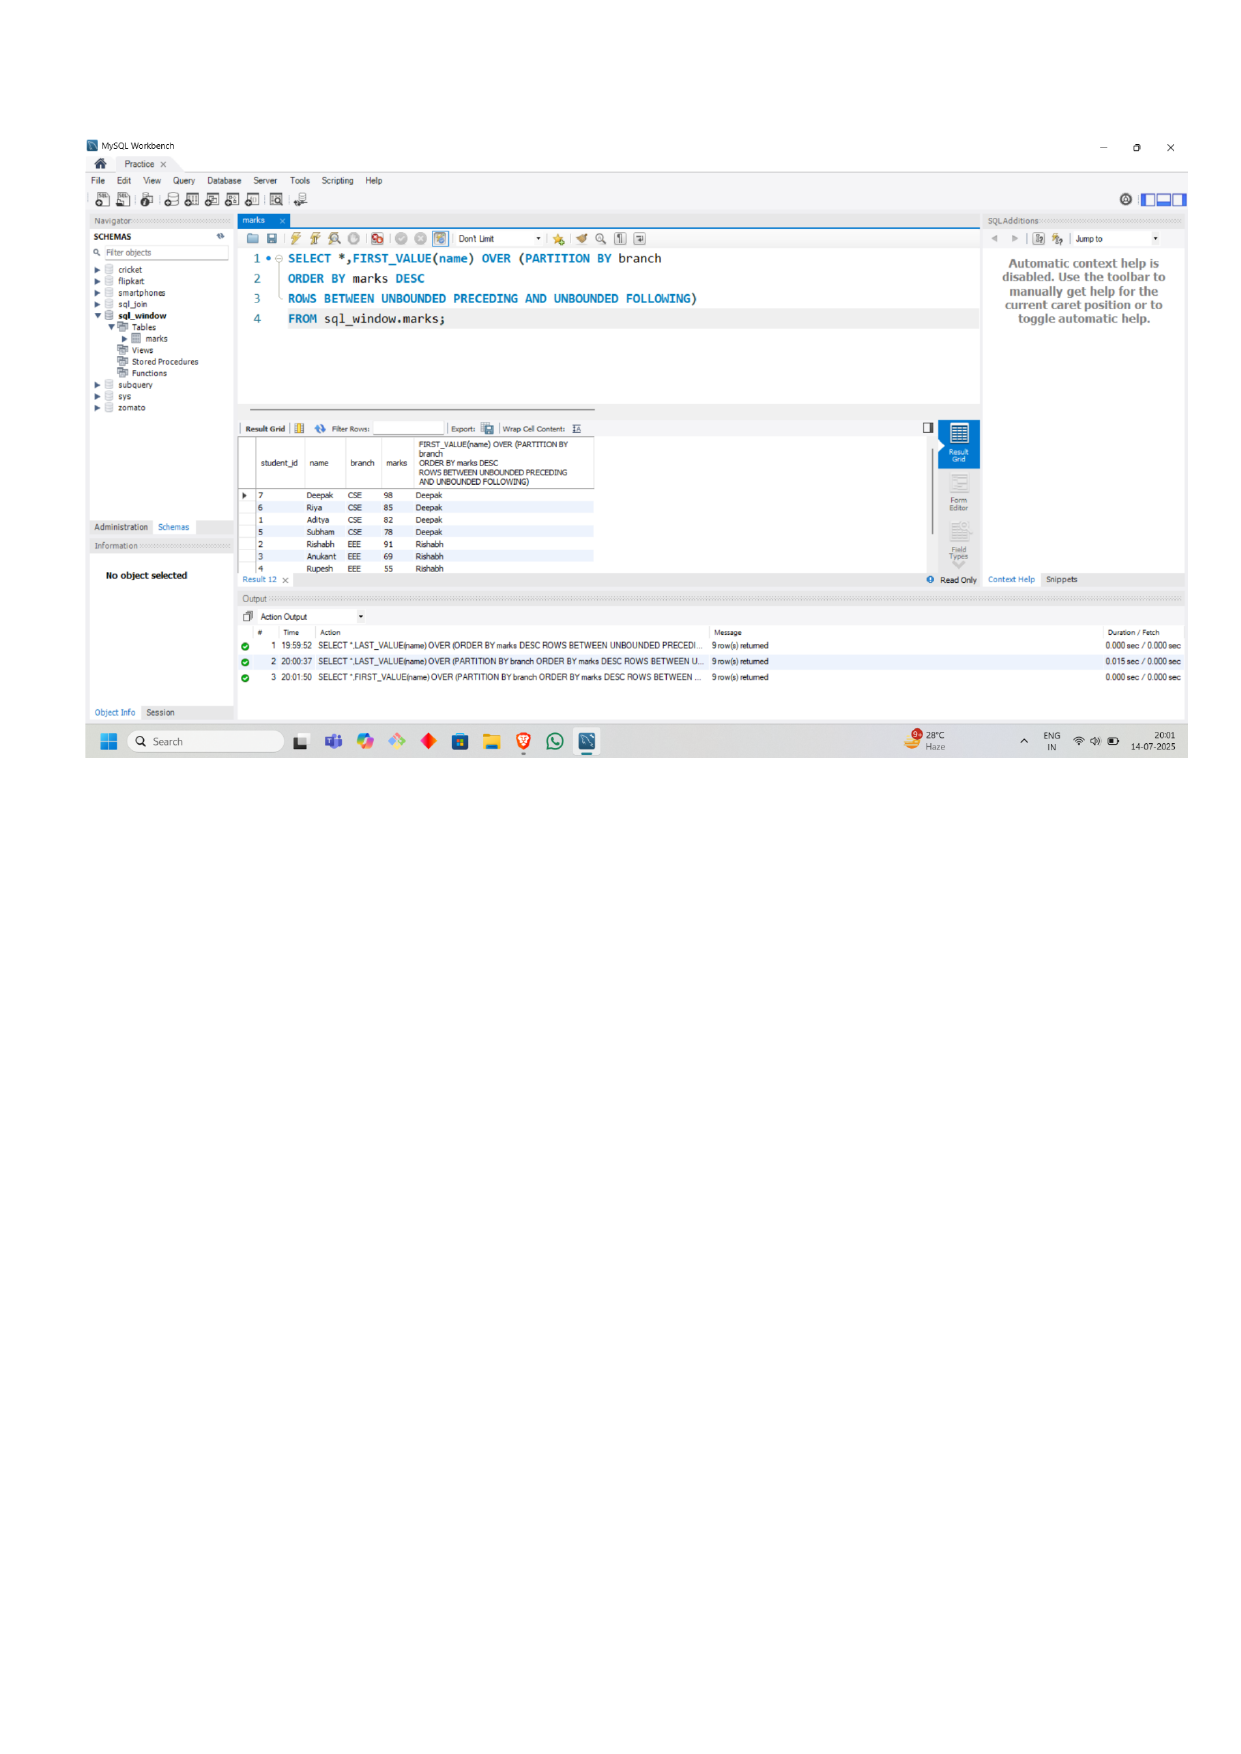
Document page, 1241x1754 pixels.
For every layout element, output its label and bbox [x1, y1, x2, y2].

picture [85, 137, 1188, 758]
